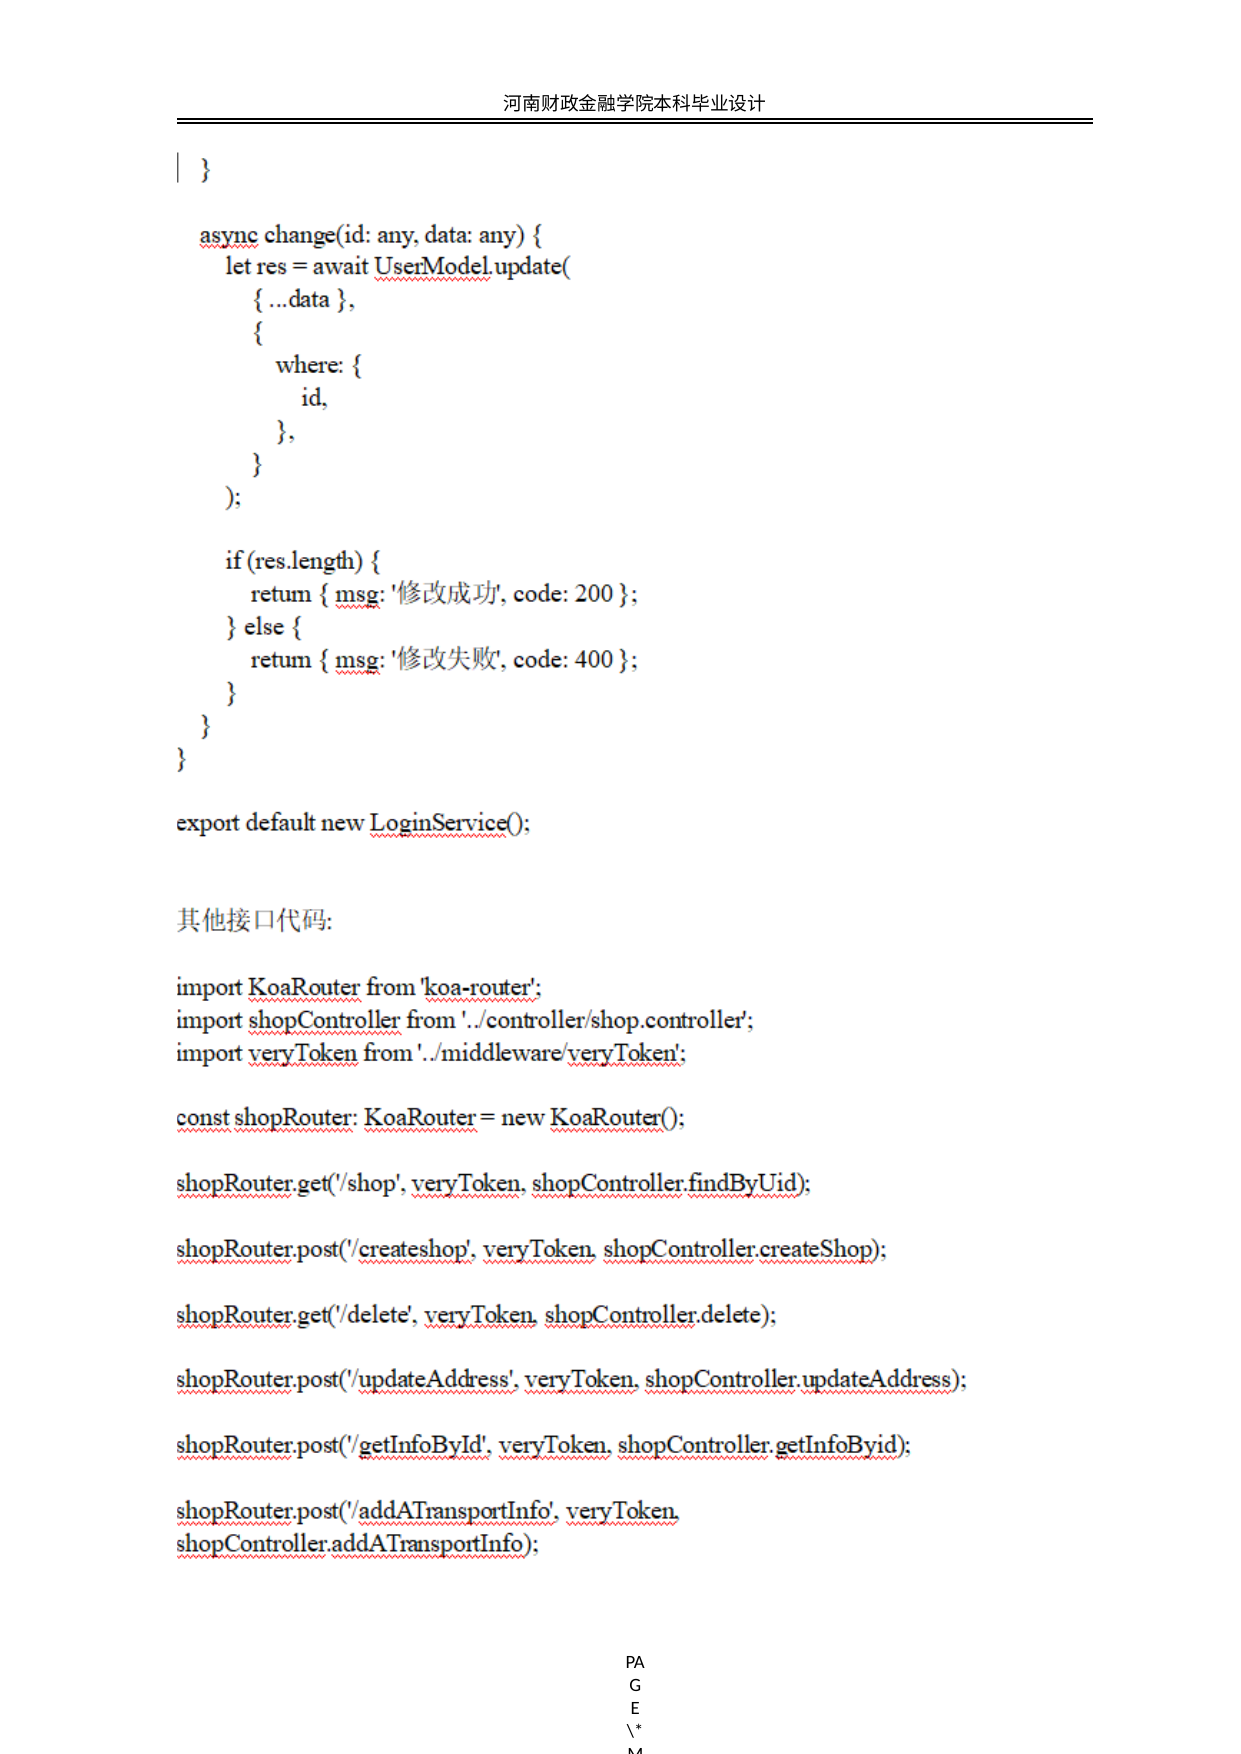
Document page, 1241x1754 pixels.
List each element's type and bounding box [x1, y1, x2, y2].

picture [177, 147, 1043, 1576]
